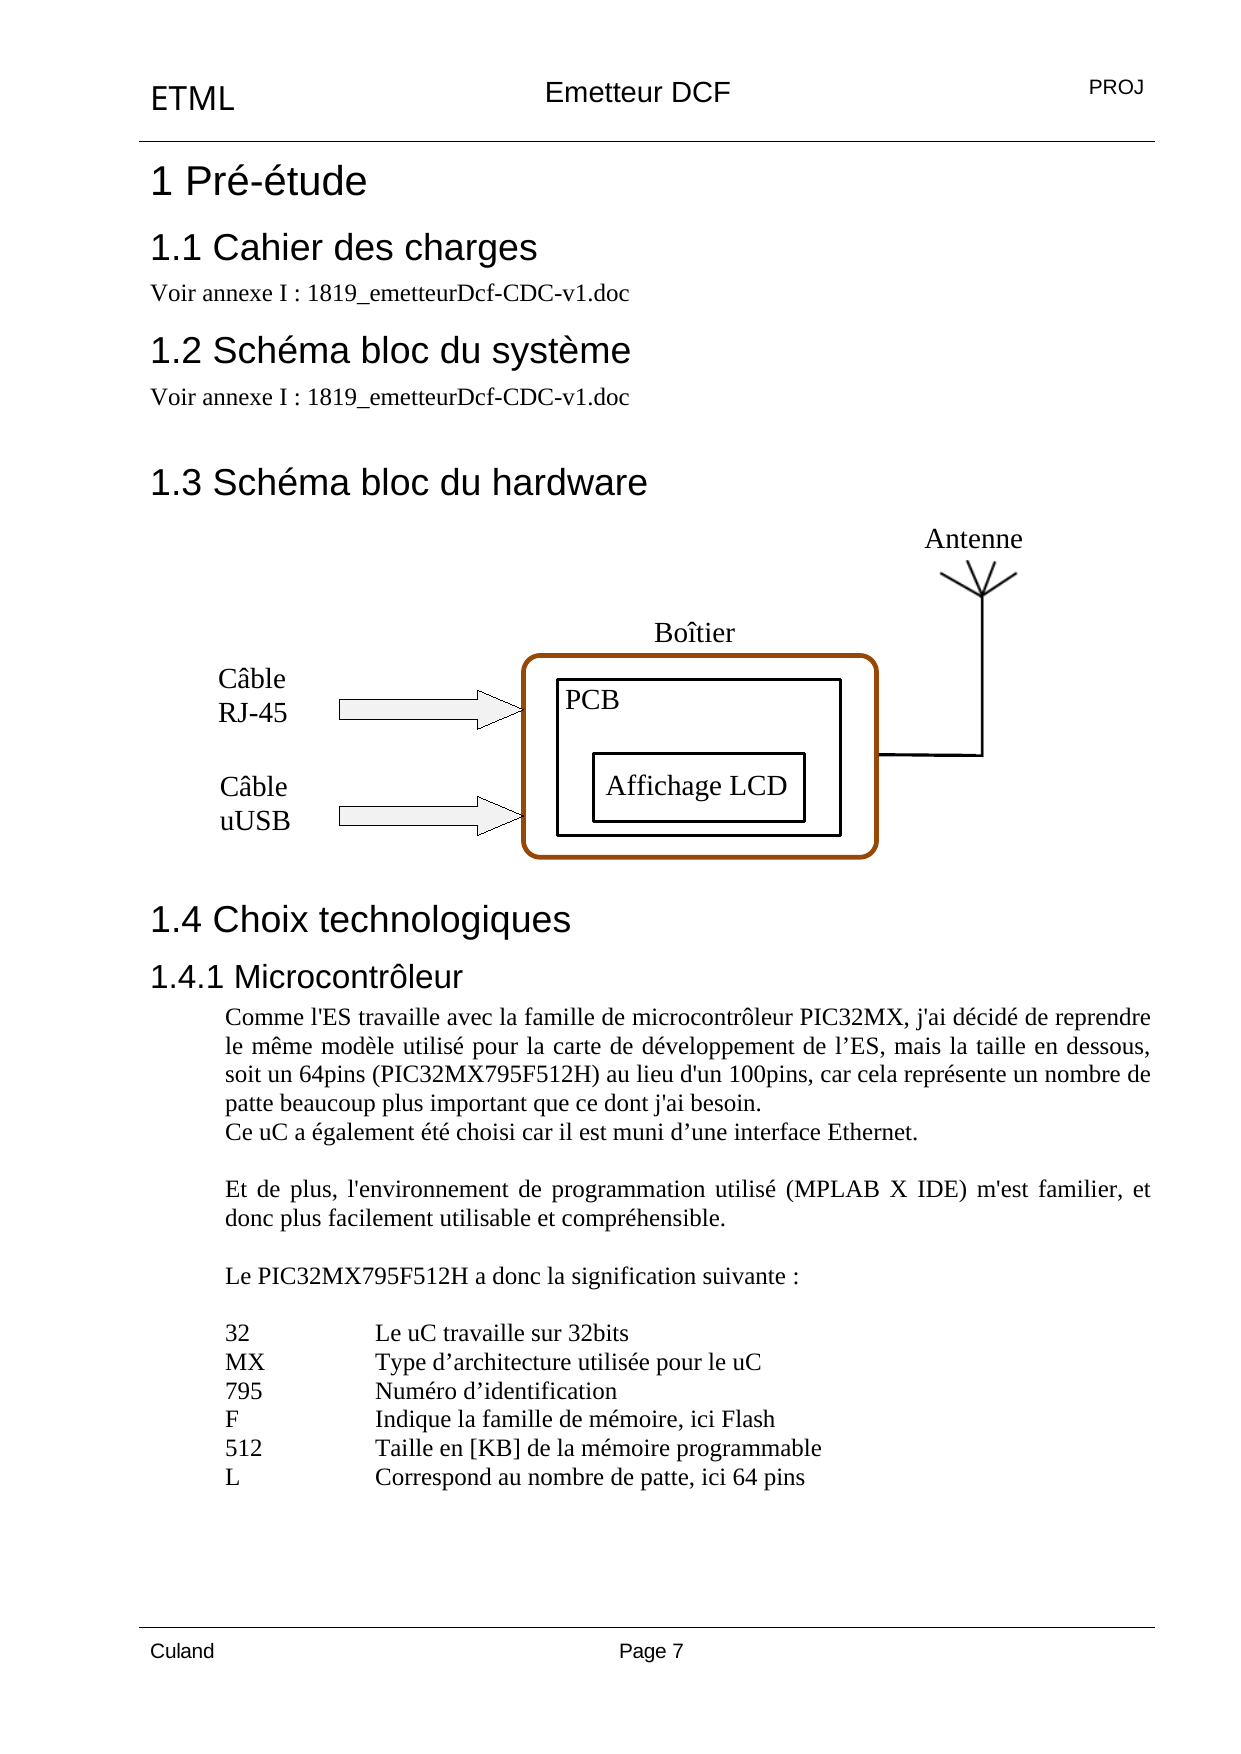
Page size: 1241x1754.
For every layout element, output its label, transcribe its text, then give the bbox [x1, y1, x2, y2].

list 795 Numéro d’identification [225, 1376, 1152, 1404]
list 32 Le uC travaille sur 32bits [225, 1318, 1152, 1347]
subtitle Schéma bloc du hardware [150, 460, 1152, 503]
list Le PIC32MX795F512H a donc la signification suivante : [225, 1261, 1152, 1289]
list Comme l'ES travaille avec la famille de microcontrôleur PIC32MX, j'ai décidé de reprendre le même modèle utilisé pour la carte de développement de l’ES, mais la taille en dessous, soit un 64pins (PIC32MX795F512H) au lieu d'un 100pins, car cela représente un nombre de patte beaucoup plus important que ce dont j'ai besoin. [225, 1002, 1152, 1117]
subtitle Microcontrôleur [150, 957, 1152, 996]
text Voir annexe I : 1819_emetteurDcf-CDC-v1.doc [150, 278, 1152, 307]
list L Correspond au nombre de patte, ici 64 pins [225, 1462, 1152, 1491]
subtitle Pré-étude [150, 156, 1152, 204]
subtitle Schéma bloc du système [150, 328, 1152, 371]
subtitle Choix technologiques [150, 898, 1152, 941]
list MX Type d’architecture utilisée pour le uC [225, 1347, 1152, 1376]
list 512 Taille en [KB] de la mémoire programmable [225, 1433, 1152, 1462]
list F Indique la famille de mémoire, ici Flash [225, 1404, 1152, 1433]
list Et de plus, l'environnement de programmation utilisé (MPLAB X IDE) m'est familier, et donc plus facilement utilisable et compréhensible. [225, 1174, 1152, 1232]
subtitle Cahier des charges [150, 225, 1152, 268]
text Voir annexe I : 1819_emetteurDcf-CDC-v1.doc [150, 382, 1152, 410]
list Ce uC a également été choisi car il est muni d’une interface Ethernet. [225, 1117, 1152, 1146]
picture [934, 559, 1018, 757]
